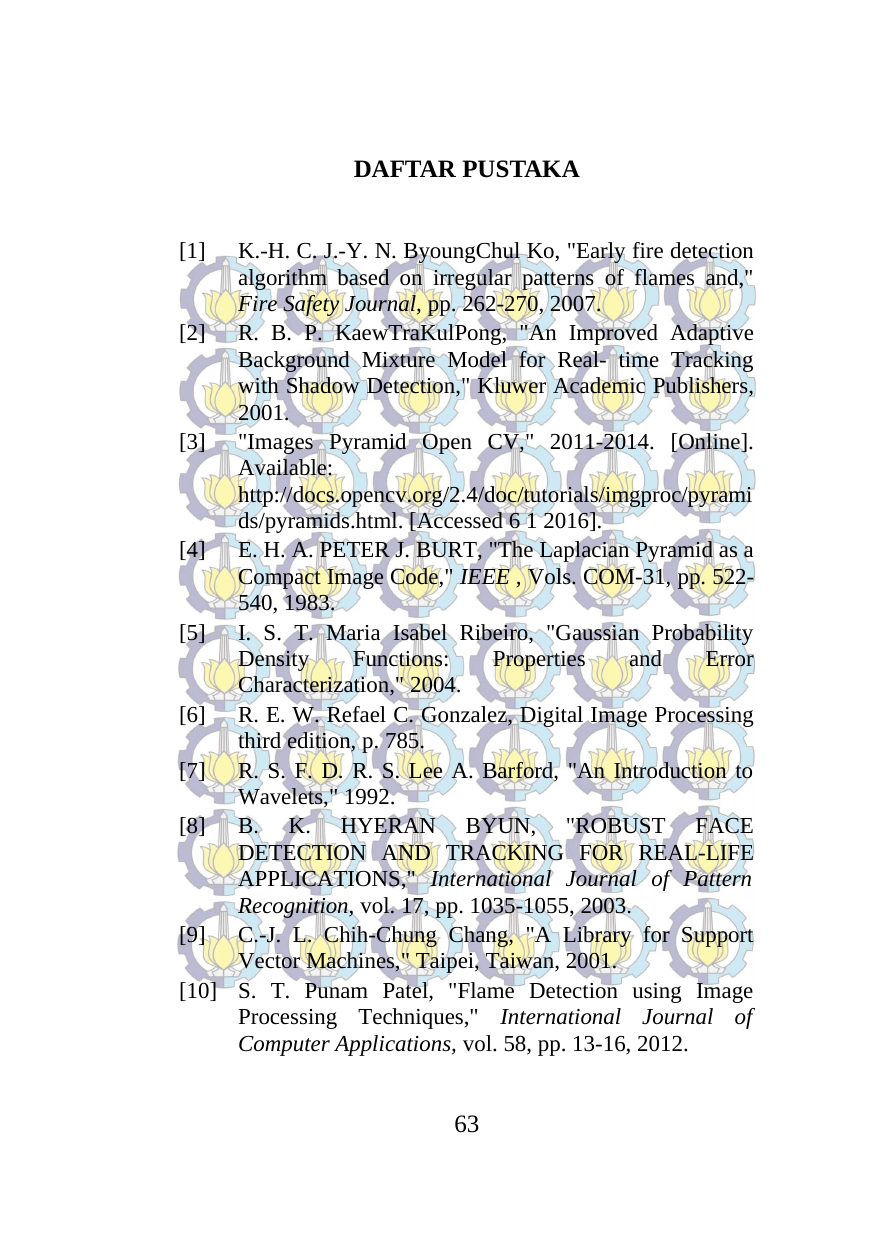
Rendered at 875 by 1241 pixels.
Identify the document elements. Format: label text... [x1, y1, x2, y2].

table_cell C.-J. L. Chih-Chung Chang, "A Library for Support Vector Machines," Taipei, Taiwan, 2001. [236, 920, 756, 975]
table_cell [2] [177, 318, 236, 426]
table_cell [8] [177, 811, 236, 919]
table_cell [9] [177, 920, 236, 975]
table_header K.-H. C. J.-Y. N. ByoungChul Ko, "Early fire detection algorithm based on irregular patterns of flames and," Fire Safety Journal, pp. 262-270, 2007. [236, 236, 756, 318]
table_cell R. E. W. Refael C. Gonzalez, Digital Image Processing third edition, p. 785. [236, 699, 756, 755]
table_cell [5] [177, 617, 236, 699]
table_cell "Images Pyramid Open CV," 2011-2014. [Online]. Available: http://docs.opencv.org/2.4/doc/tutorials/imgproc/pyramids/pyramids.html. [Accessed 6 1 2016]. [236, 426, 756, 535]
subtitle DAFTAR PUSTAKA [177, 154, 756, 183]
table_cell [4] [177, 535, 236, 617]
table_cell S. T. Punam Patel, "Flame Detection using Image Processing Techniques," International Journal of Computer Applications, vol. 58, pp. 13-16, 2012. [236, 975, 756, 1058]
table_header [1] [177, 236, 236, 318]
table_cell R. S. F. D. R. S. Lee A. Barford, "An Introduction to Wavelets," 1992. [236, 755, 756, 811]
table_cell [7] [177, 755, 236, 811]
table_cell I. S. T. Maria Isabel Ribeiro, "Gaussian Probability Density Functions: Properties and Error Characterization," 2004. [236, 617, 756, 699]
table_cell [10] [177, 975, 236, 1058]
table_cell [3] [177, 426, 236, 535]
table_cell [6] [177, 699, 236, 755]
table_cell E. H. A. PETER J. BURT, "The Laplacian Pyramid as a Compact Image Code," IEEE , Vols. COM-31, pp. 522-540, 1983. [236, 535, 756, 617]
table_cell B. K. HYERAN BYUN, "ROBUST FACE DETECTION AND TRACKING FOR REAL-LIFE APPLICATIONS," International Journal of Pattern Recognition, vol. 17, pp. 1035-1055, 2003. [236, 811, 756, 919]
table_cell R. B. P. KaewTraKulPong, "An Improved Adaptive Background Mixture Model for Real- time Tracking with Shadow Detection," Kluwer Academic Publishers, 2001. [236, 318, 756, 426]
